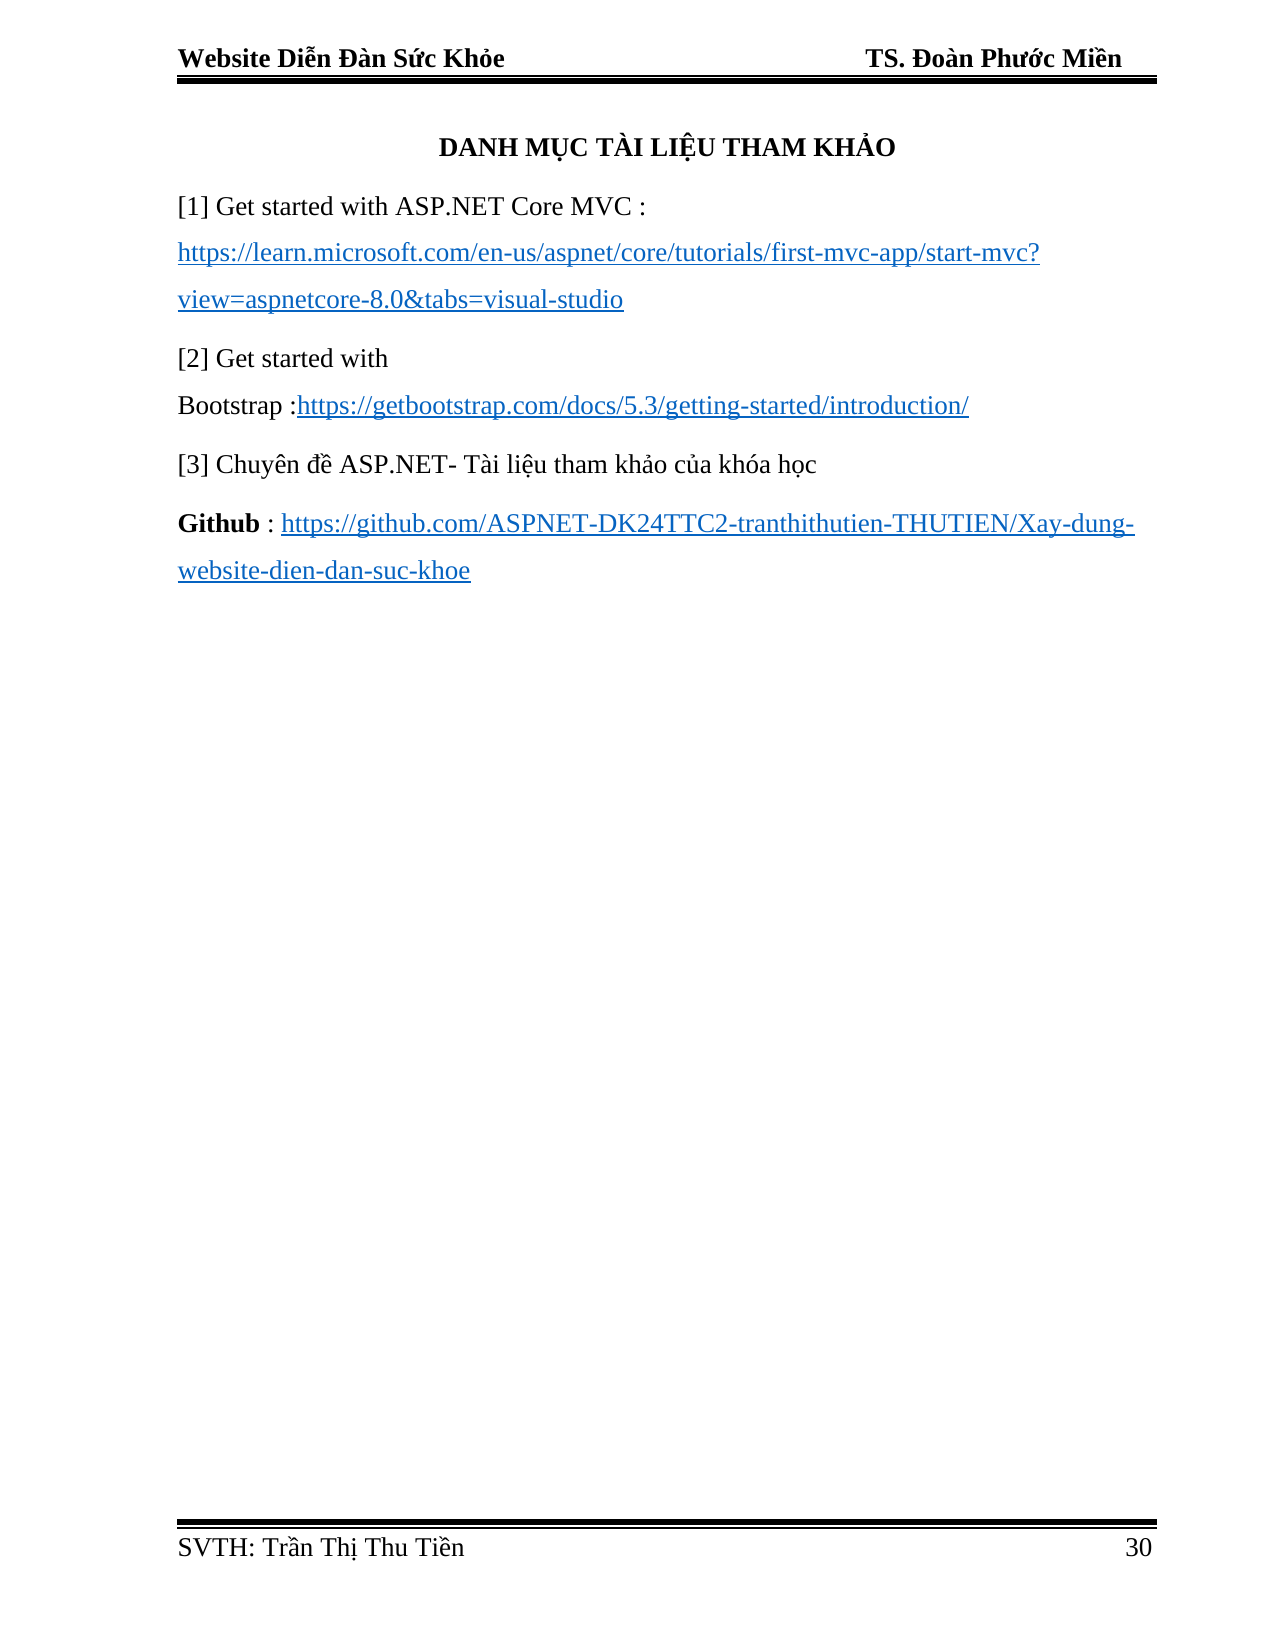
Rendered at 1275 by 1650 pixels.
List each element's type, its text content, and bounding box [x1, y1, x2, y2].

text [3] Chuyên đề ASP.NET- Tài liệu tham khảo của khóa học [177, 448, 1157, 479]
text Github : https://github.com/ASPNET-DK24TTC2-tranthithutien-THUTIEN/Xay-dung-website-dien-dan-suc-khoe [177, 507, 1157, 585]
subtitle DANH MỤC TÀI LIỆU THAM KHẢO [177, 131, 1157, 162]
text [2] Get started with Bootstrap :https://getbootstrap.com/docs/5.3/getting-started/introduction/ [177, 342, 1157, 420]
text [1] Get started with ASP.NET Core MVC : https://learn.microsoft.com/en-us/aspnet/core/tutorials/first-mvc-app/start-mvc?view=aspnetcore-8.0&tabs=visual-studio [177, 190, 1157, 314]
